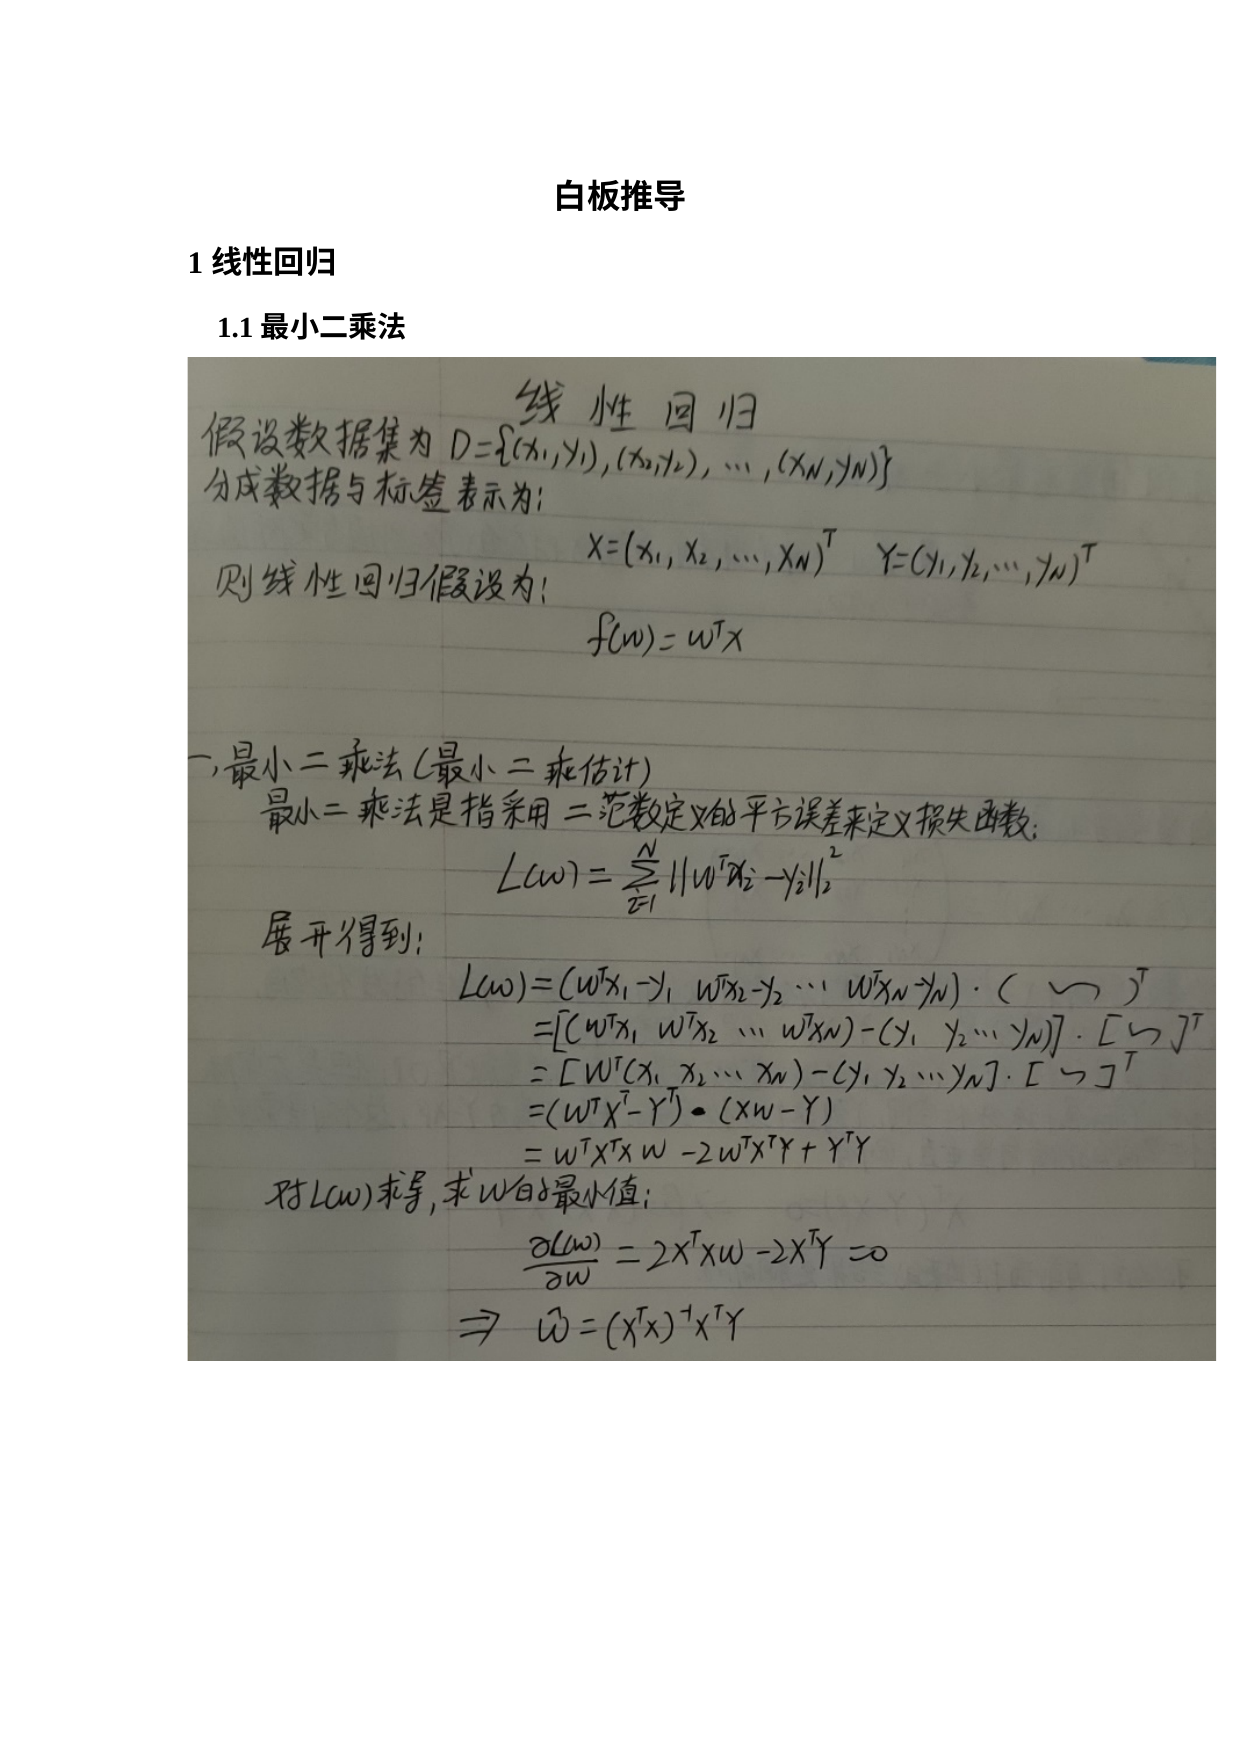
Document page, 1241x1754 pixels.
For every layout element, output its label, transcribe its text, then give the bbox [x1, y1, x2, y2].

text 白板推导 [187, 162, 1053, 227]
subtitle 1 线性回归 [187, 227, 1053, 292]
subtitle 1.1 最小二乘法 [187, 292, 1053, 357]
picture [187, 357, 1217, 1361]
